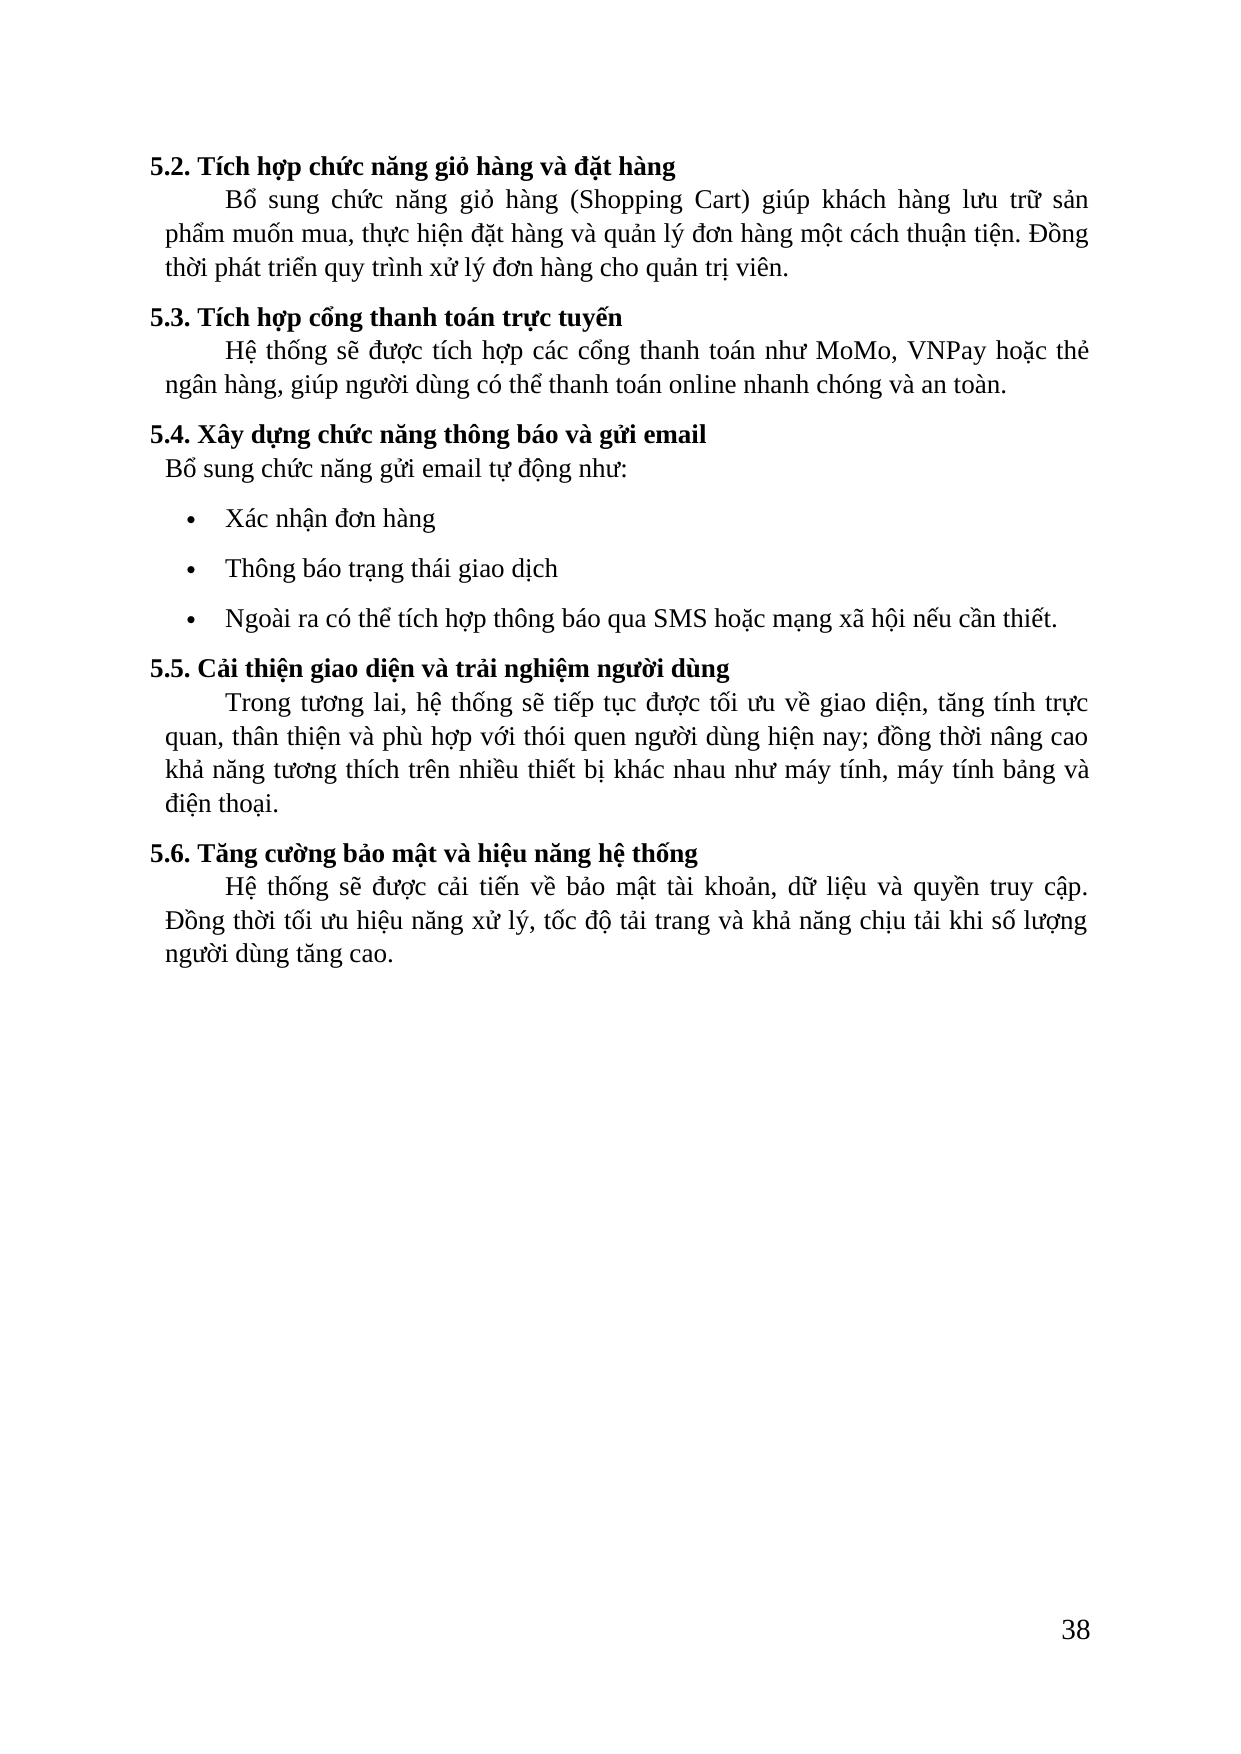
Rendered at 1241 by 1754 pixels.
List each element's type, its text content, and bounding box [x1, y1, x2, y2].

subtitle 5.5. Cải thiện giao diện và trải nghiệm người dùng [150, 652, 1090, 684]
list Xác nhận đơn hàng [187, 502, 1090, 533]
subtitle 5.4. Xây dựng chức năng thông báo và gửi email [150, 418, 1090, 449]
subtitle 5.6. Tăng cường bảo mật và hiệu năng hệ thống [150, 837, 1090, 868]
list Thông báo trạng thái giao dịch [187, 552, 1090, 583]
subtitle 5.2. Tích hợp chức năng giỏ hàng và đặt hàng [150, 150, 1090, 181]
text Bổ sung chức năng giỏ hàng (Shopping Cart) giúp khách hàng lưu trữ sản phẩm muốn mua, thực hiện đặt hàng và quản lý đơn hàng một cách thuận tiện. Đồng thời phát triển quy trình xử lý đơn hàng cho quản trị viên. [165, 183, 1090, 282]
text Bổ sung chức năng gửi email tự động như: [165, 452, 1090, 483]
text Hệ thống sẽ được tích hợp các cổng thanh toán như MoMo, VNPay hoặc thẻ ngân hàng, giúp người dùng có thể thanh toán online nhanh chóng và an toàn. [165, 334, 1090, 399]
text Hệ thống sẽ được cải tiến về bảo mật tài khoản, dữ liệu và quyền truy cập. Đồng thời tối ưu hiệu năng xử lý, tốc độ tải trang và khả năng chịu tải khi số lượng người dùng tăng cao. [165, 870, 1090, 969]
list Ngoài ra có thể tích hợp thông báo qua SMS hoặc mạng xã hội nếu cần thiết. [187, 602, 1090, 633]
text Trong tương lai, hệ thống sẽ tiếp tục được tối ưu về giao diện, tăng tính trực quan, thân thiện và phù hợp với thói quen người dùng hiện nay; đồng thời nâng cao khả năng tương thích trên nhiều thiết bị khác nhau như máy tính, máy tính bảng và điện thoại. [165, 686, 1090, 818]
subtitle 5.3. Tích hợp cổng thanh toán trực tuyến [150, 301, 1090, 332]
